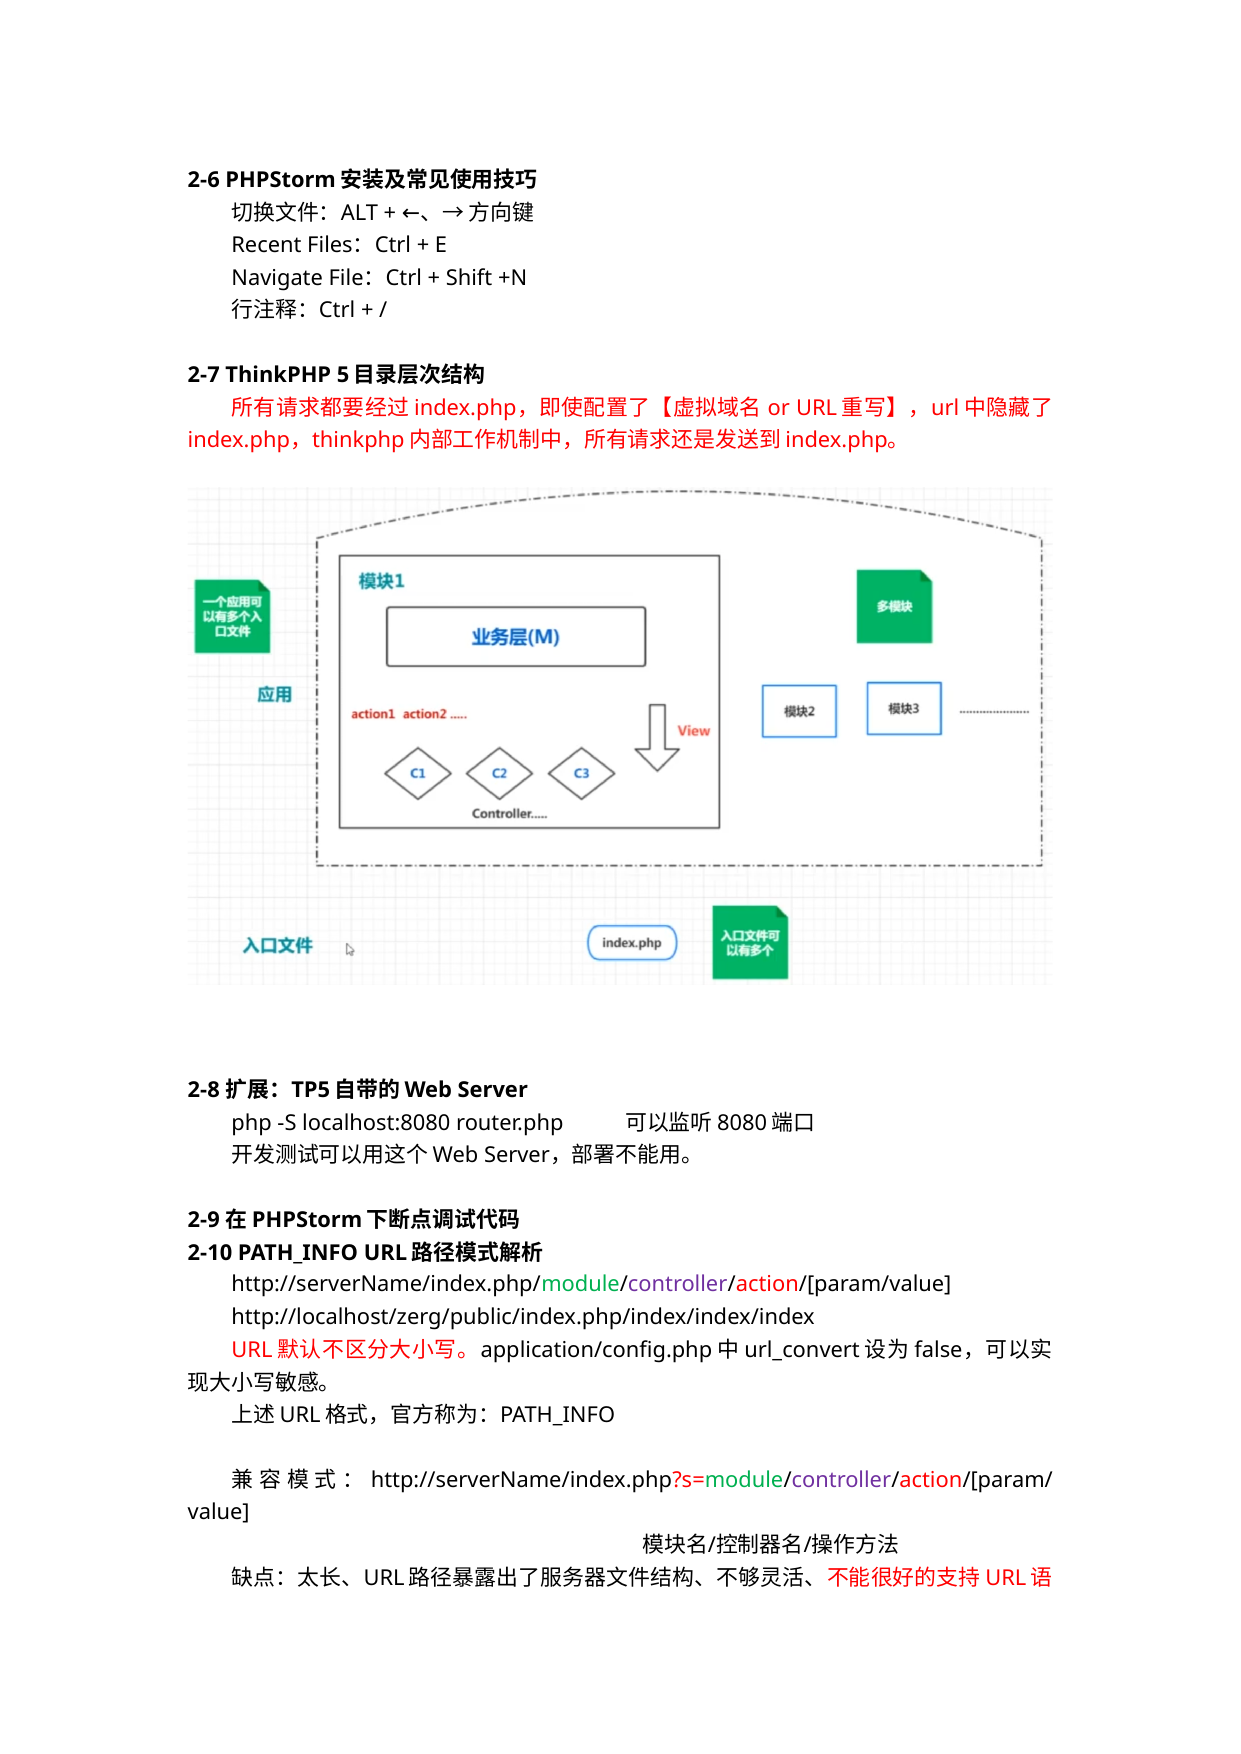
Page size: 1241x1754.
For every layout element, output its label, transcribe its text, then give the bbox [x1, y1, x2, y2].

text URL默认不区分大小写。application/config.php中url_convert设为false，可以实现大小写敏感。 [187, 1332, 1053, 1397]
text php -S localhost:8080 router.php 可以监听8080端口 [187, 1104, 1053, 1137]
text 2-8 扩展：TP5自带的Web Server [187, 1072, 1053, 1104]
text http://localhost/zerg/public/index.php/index/index/index [187, 1299, 1053, 1332]
text Navigate File：Ctrl + Shift +N [187, 259, 1053, 292]
text 开发测试可以用这个Web Server，部署不能用。 [187, 1137, 1053, 1169]
text http://serverName/index.php/module/controller/action/[param/value] [187, 1267, 1053, 1299]
text Recent Files：Ctrl + E [187, 227, 1053, 259]
text 模块名/控制器名/操作方法 [187, 1527, 1053, 1559]
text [187, 1559, 1053, 1592]
text 切换文件：ALT + ←、→ 方向键 [187, 194, 1053, 227]
text 上述URL格式，官方称为：PATH_INFO [187, 1397, 1053, 1429]
text 所有请求都要经过index.php，即使配置了【虚拟域名 or URL重写】，url中隐藏了index.php，thinkphp内部工作机制中，所有请求还是发送到index.php。 [187, 389, 1053, 454]
text 2-6 PHPStorm安装及常见使用技巧 [187, 162, 1053, 194]
text 2-7 ThinkPHP 5目录层次结构 [187, 357, 1053, 389]
text 2-9 在PHPStorm下断点调试代码 [187, 1202, 1053, 1234]
text 兼容模式：http://serverName/index.php?s=module/controller/action/[param/value] [187, 1462, 1053, 1527]
text 行注释：Ctrl + / [187, 292, 1053, 324]
text 2-10 PATH_INFO URL路径模式解析 [187, 1234, 1053, 1267]
picture [187, 487, 1053, 985]
